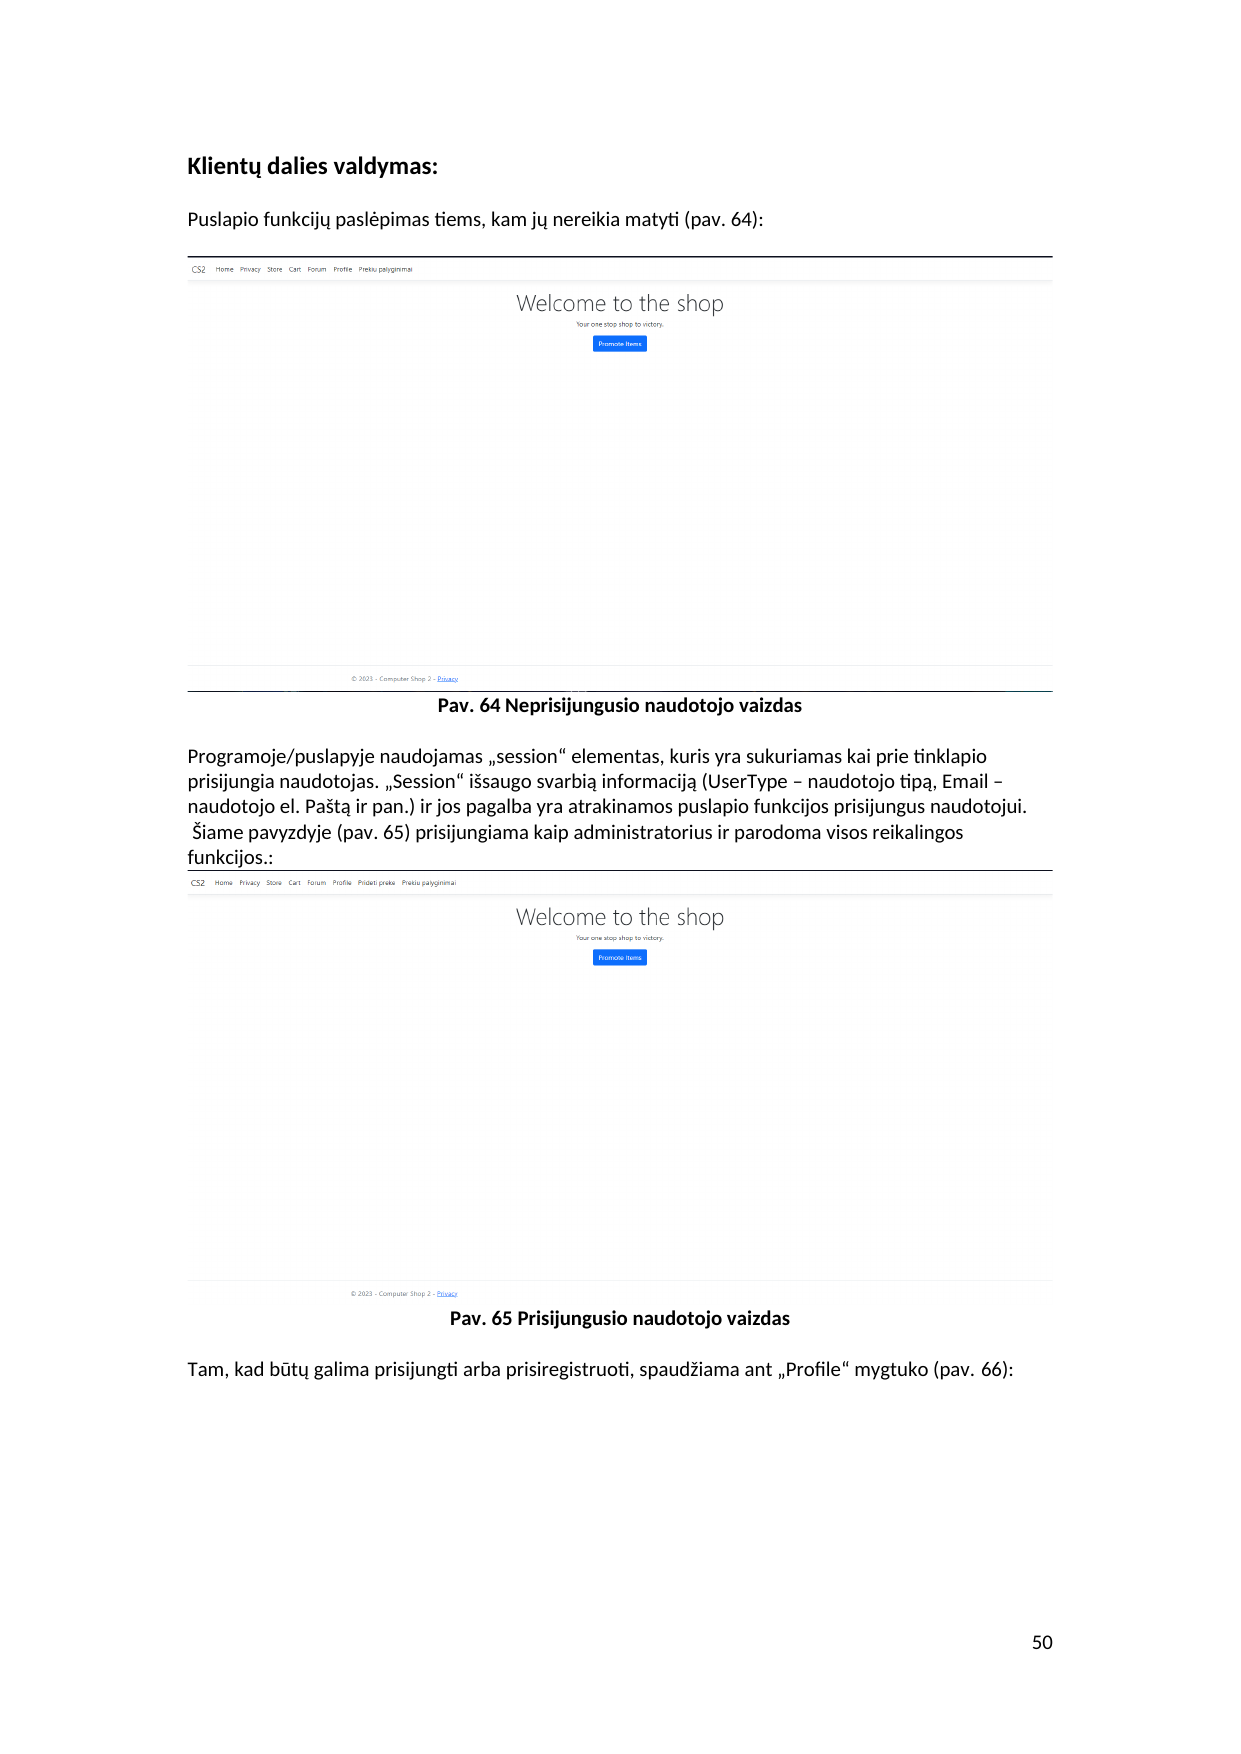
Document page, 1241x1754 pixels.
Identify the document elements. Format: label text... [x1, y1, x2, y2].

text Programoje/puslapyje naudojamas „session“ elementas, kuris yra sukuriamas kai prie tinklapio prisijungia naudotojas. „Session“ išsaugo svarbią informaciją (UserType – naudotojo tipą, Email – naudotojo el. Paštą ir pan.) ir jos pagalba yra atrakinamos puslapio funkcijos prisijungus naudotojui. [187, 743, 1053, 819]
text Tam, kad būtų galima prisijungti arba prisiregistruoti, spaudžiama ant „Profile“ mygtuko (pav. 66): [187, 1356, 1053, 1381]
picture [187, 256, 1053, 692]
text Šiame pavyzdyje (pav. 65) prisijungiama kaip administratorius ir parodoma visos reikalingos funkcijos.: [187, 819, 1053, 870]
picture [187, 870, 1053, 1305]
text Klientų dalies valdymas: [187, 150, 1053, 181]
text Puslapio funkcijų paslėpimas tiems, kam jų nereikia matyti (pav. 64): [187, 206, 1053, 231]
